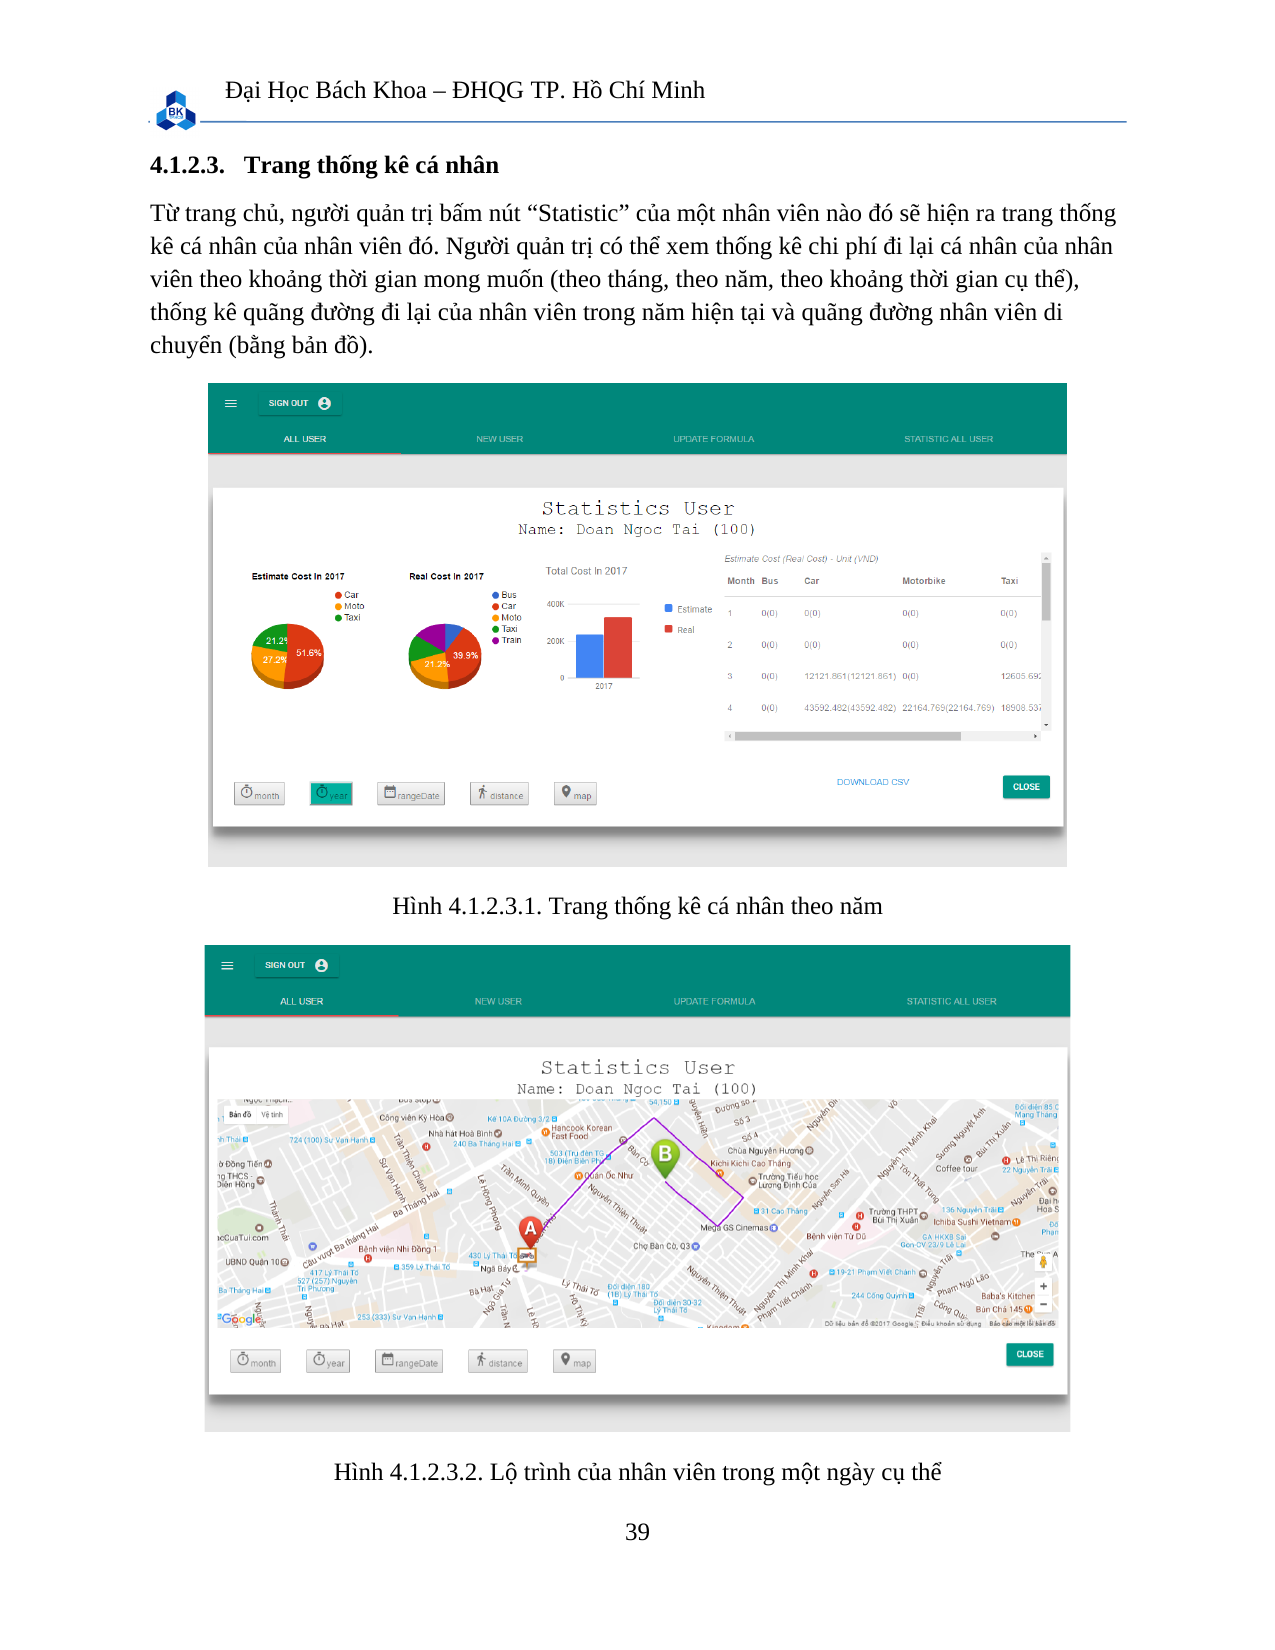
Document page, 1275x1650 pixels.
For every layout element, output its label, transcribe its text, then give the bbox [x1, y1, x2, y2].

picture [208, 383, 1067, 867]
text Hình 4.1.2.3.2. Lộ trình của nhân viên trong một ngày cụ thể [150, 1457, 1125, 1486]
picture [204, 945, 1071, 1432]
picture [150, 87, 200, 138]
text Từ trang chủ, người quản trị bấm nút “Statistic” của một nhân viên nào đó sẽ hiện ra trang thống kê cá nhân của nhân viên đó. Người quản trị có thể xem thống kê chi phí đi lại cá nhân của nhân viên theo khoảng thời gian mong muốn (theo tháng, theo năm, theo khoảng thời gian cụ thể), thống kê quãng đường đi lại của nhân viên trong năm hiện tại và quãng đường nhân viên di chuyển (bằng bản đồ). [150, 198, 1125, 358]
list Trang thống kê cá nhân [150, 150, 1125, 179]
text Hình 4.1.2.3.1. Trang thống kê cá nhân theo năm [150, 891, 1125, 920]
